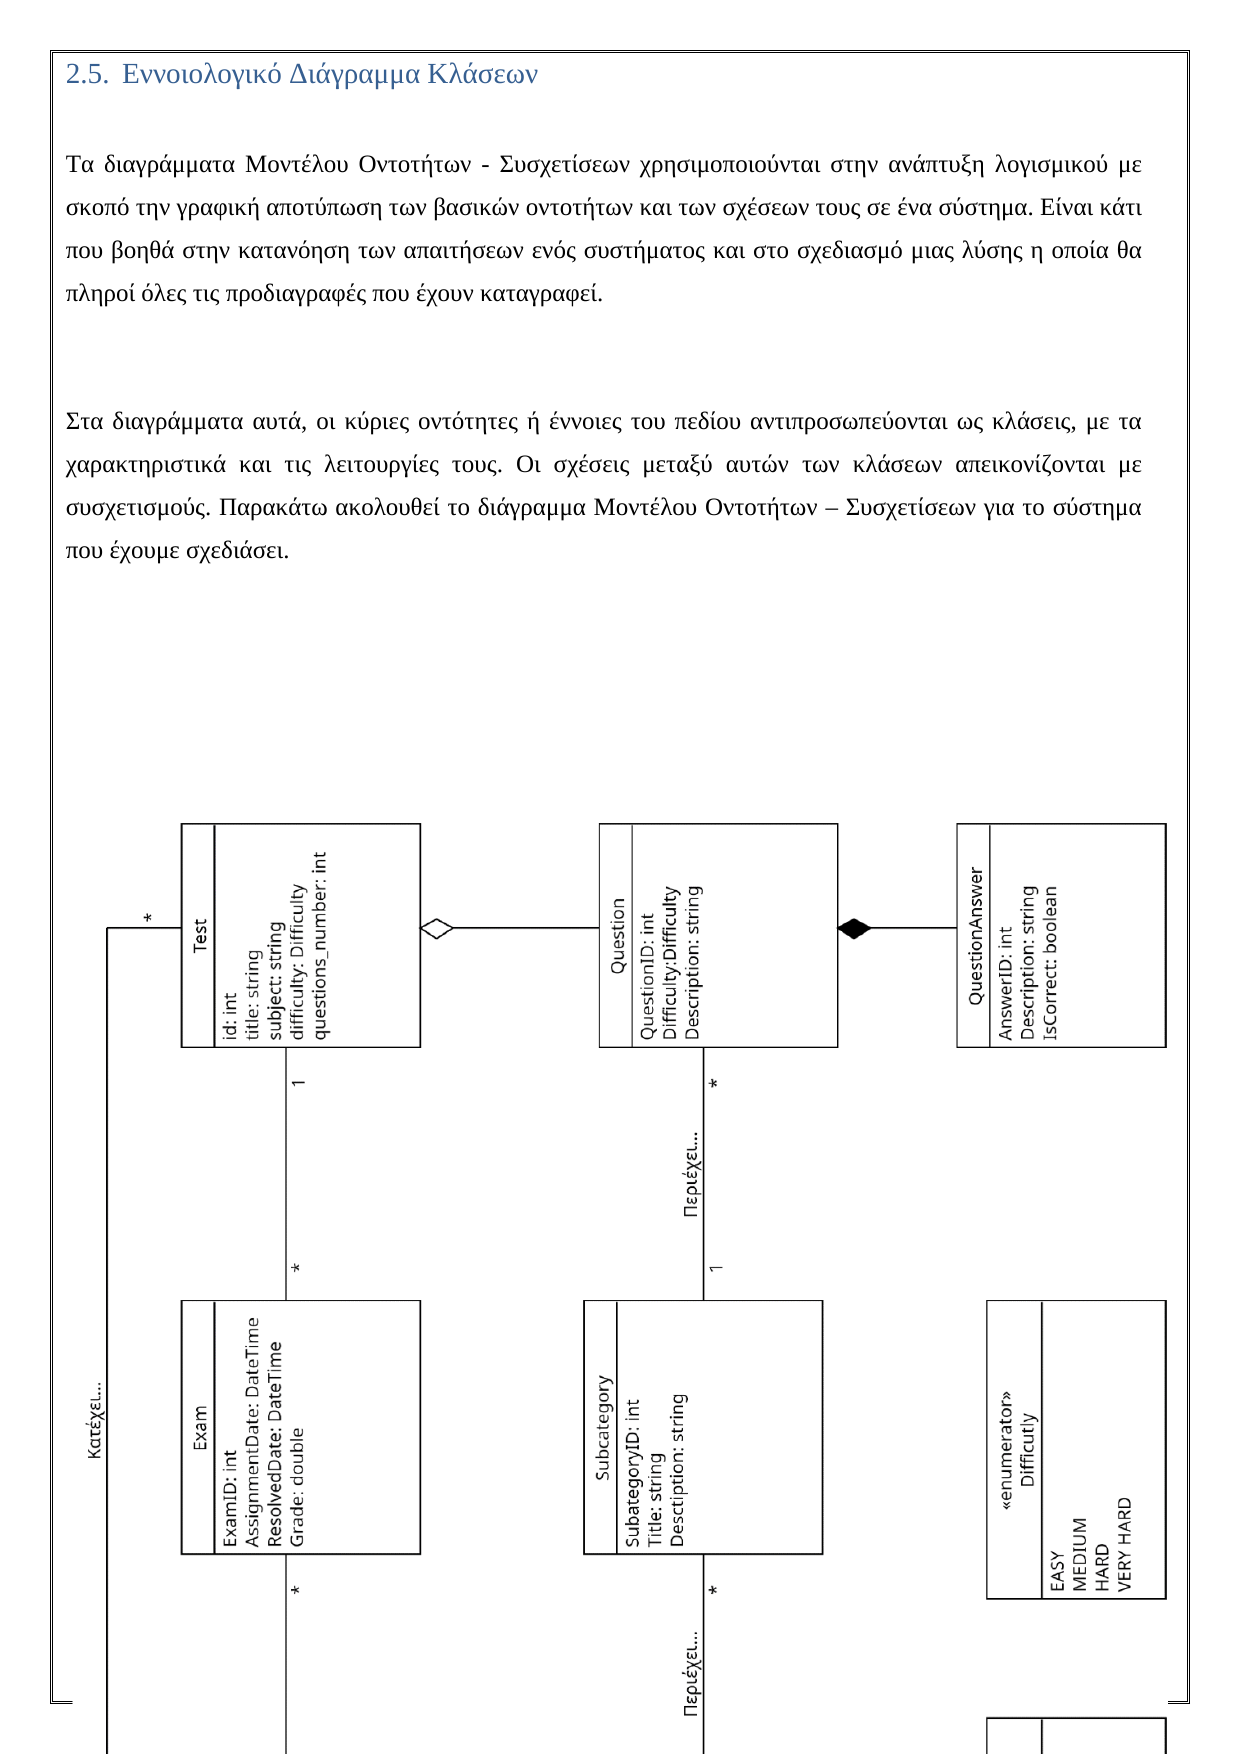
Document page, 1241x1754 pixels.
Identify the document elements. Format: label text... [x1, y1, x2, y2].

text Τα διαγράμματα Μοντέλου Οντοτήτων - Συσχετίσεων χρησιμοποιούνται στην ανάπτυξη λογισμικού με σκοπό την γραφική αποτύπωση των βασικών οντοτήτων και των σχέσεων τους σε ένα σύστημα. Είναι κάτι που βοηθά στην κατανόηση των απαιτήσεων ενός συστήματος και στο σχεδιασμό μιας λύσης η οποία θα πληροί όλες τις προδιαγραφές που έχουν καταγραφεί. [66, 149, 1144, 307]
picture [73, 822, 1168, 1754]
subtitle Εννοιολογικό Διάγραμμα Κλάσεων [66, 56, 1144, 90]
text Στα διαγράμματα αυτά, οι κύριες οντότητες ή έννοιες του πεδίου αντιπροσωπεύονται ως κλάσεις, με τα χαρακτηριστικά και τις λειτουργίες τους. Οι σχέσεις μεταξύ αυτών των κλάσεων απεικονίζονται με συσχετισμούς. Παρακάτω ακολουθεί το διάγραμμα Μοντέλου Οντοτήτων – Συσχετίσεων για το σύστημα που έχουμε σχεδιάσει. [66, 406, 1144, 564]
